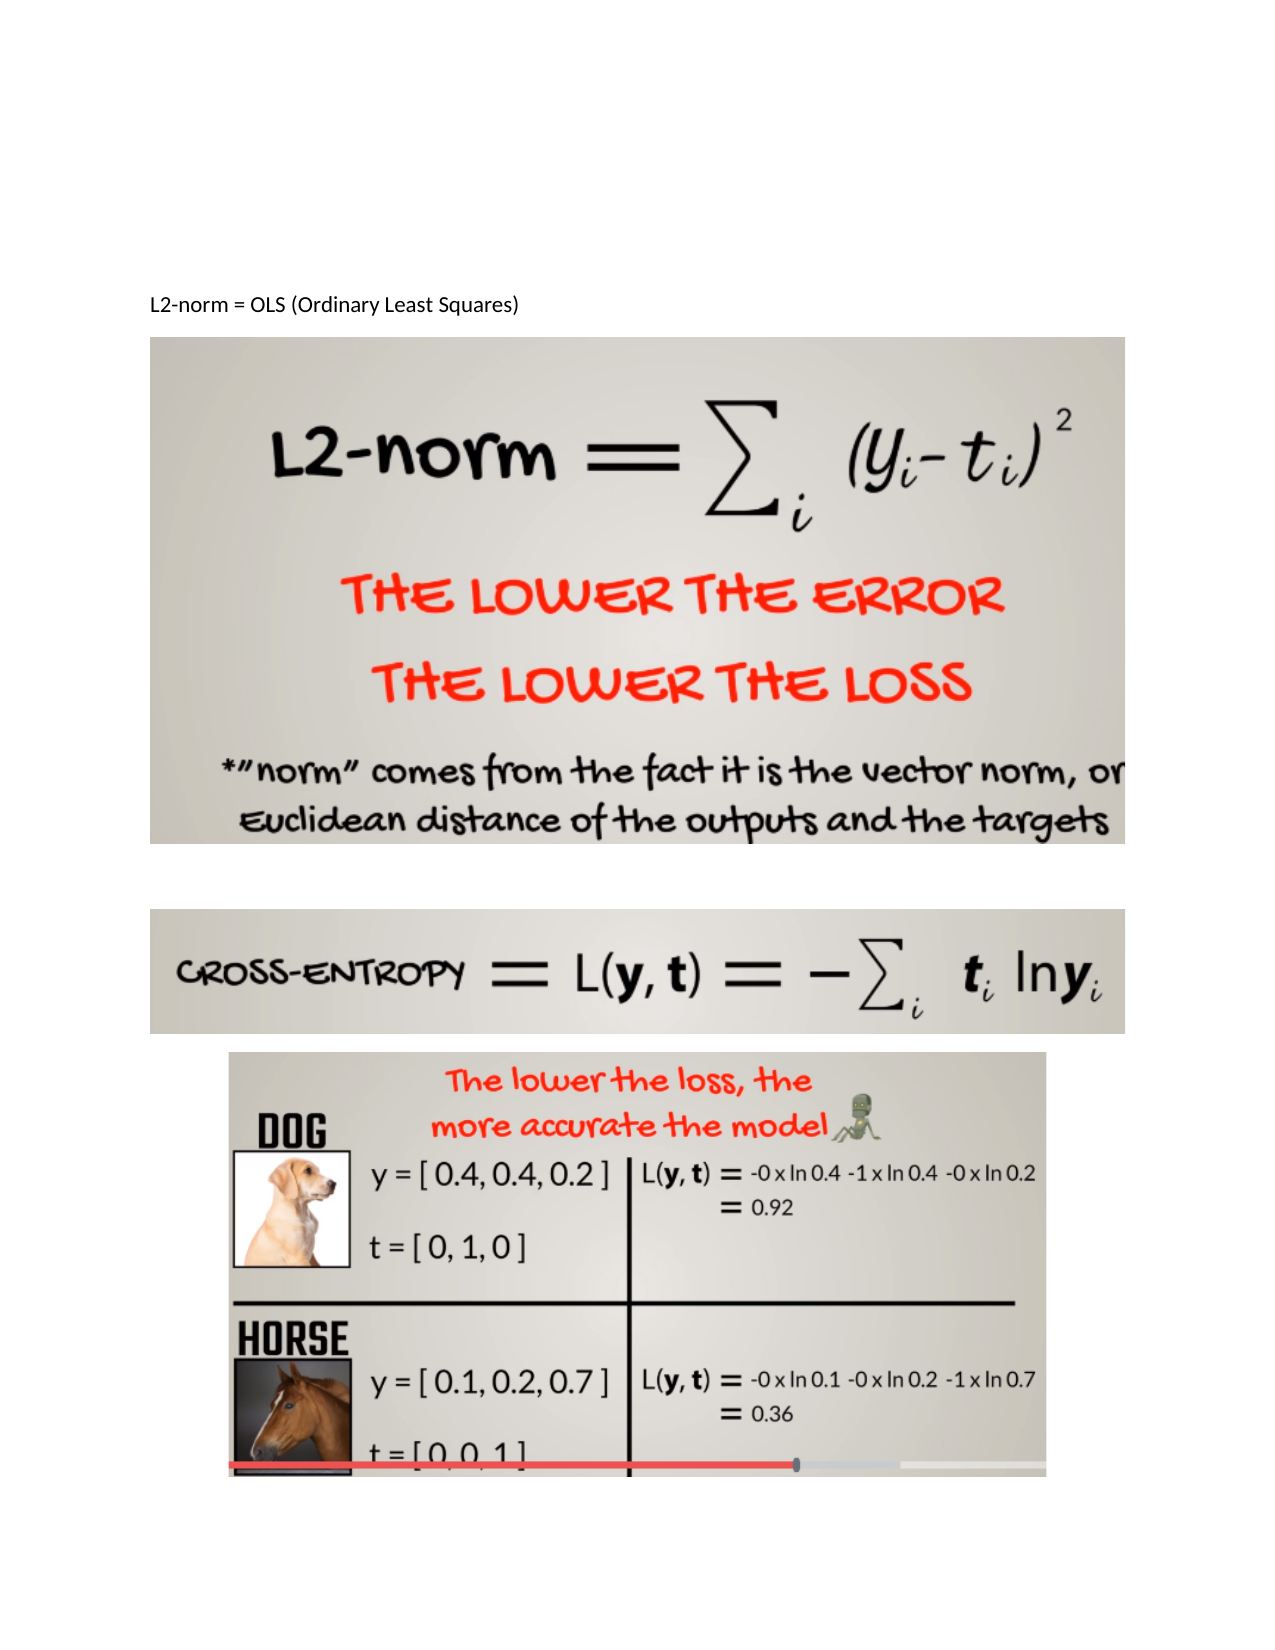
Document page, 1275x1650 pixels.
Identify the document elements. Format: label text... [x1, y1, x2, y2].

text L2-norm = OLS (Ordinary Least Squares) [150, 291, 1125, 319]
picture [150, 909, 1125, 1034]
picture [228, 1052, 1047, 1477]
picture [150, 337, 1125, 844]
